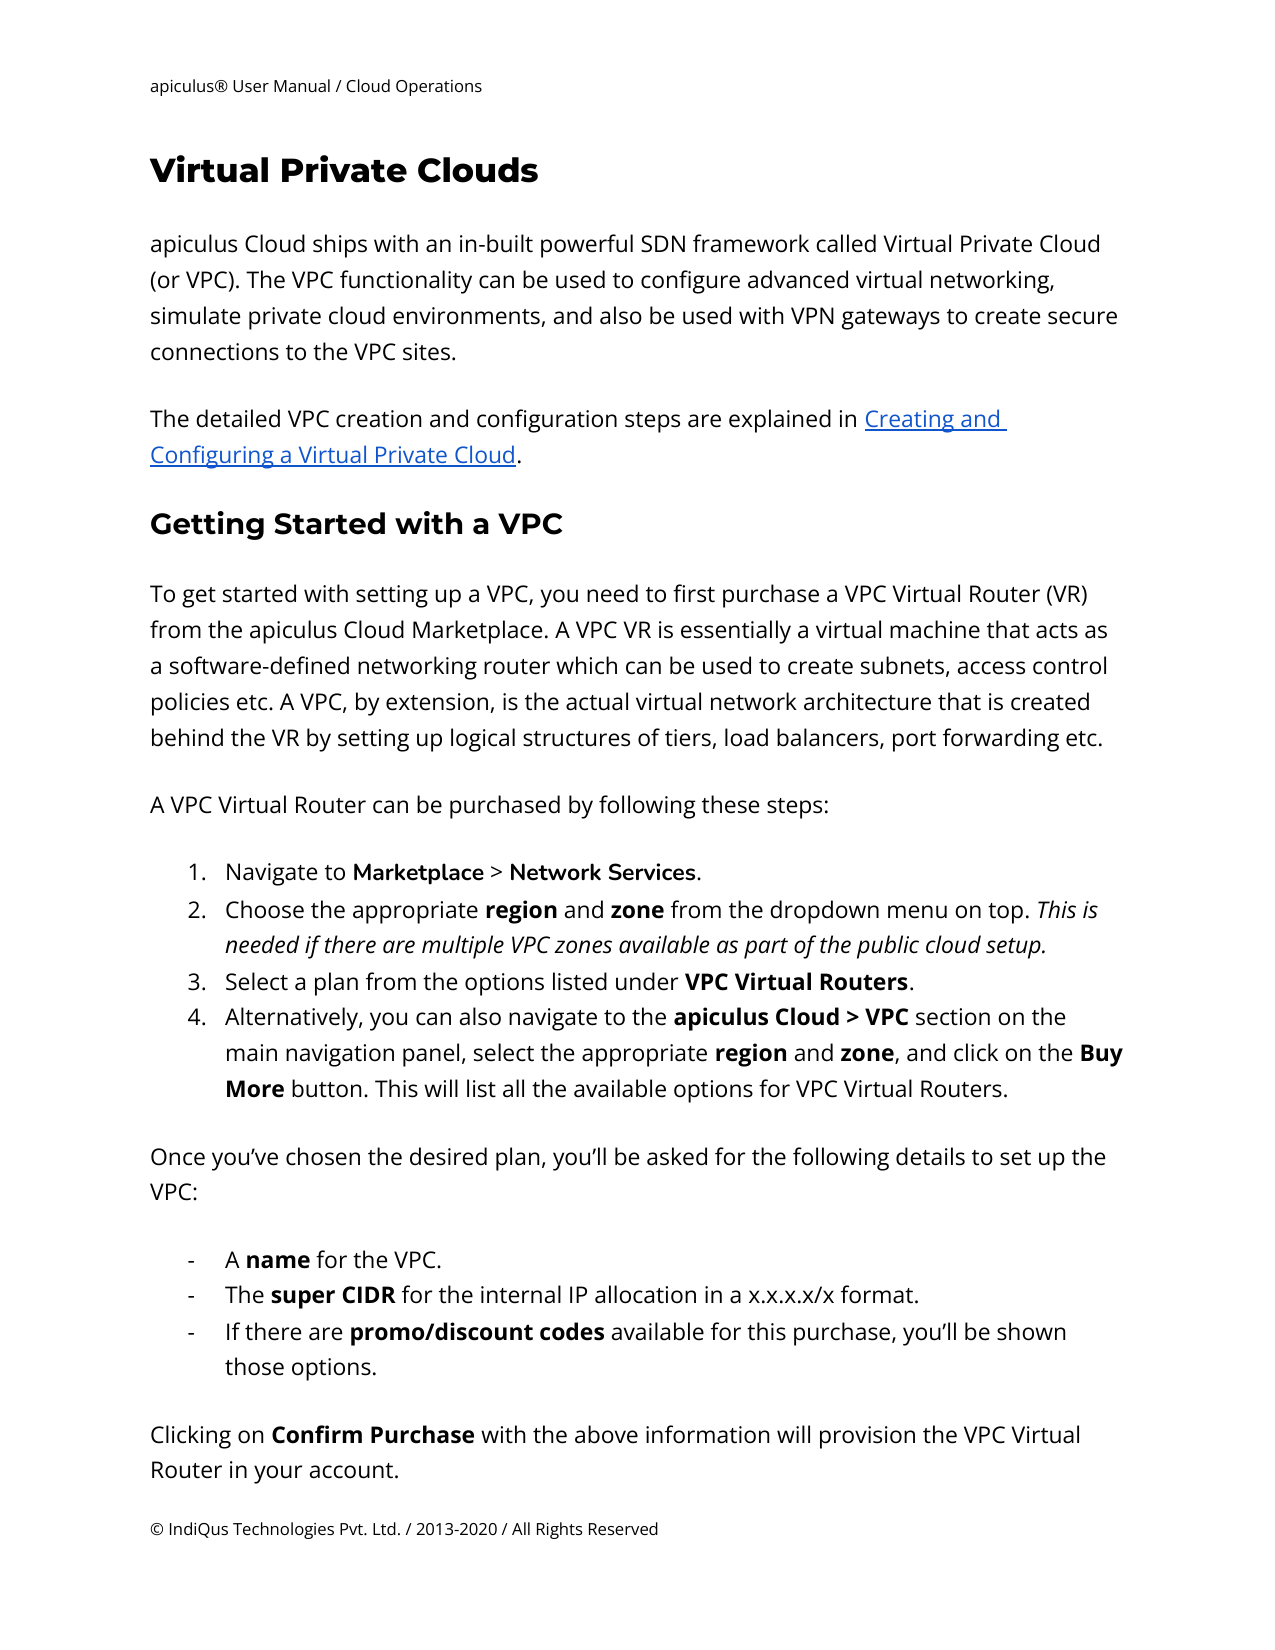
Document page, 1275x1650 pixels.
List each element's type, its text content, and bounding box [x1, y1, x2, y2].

text The detailed VPC creation and configuration steps are explained in Creating and Configuring a Virtual Private Cloud. [150, 403, 1125, 470]
list A name for the VPC. [187, 1243, 1125, 1275]
list Select a plan from the options listed under VPC Virtual Routers. [187, 965, 1125, 997]
list Navigate to Marketplace > Network Services. [187, 856, 1125, 889]
text apiculus Cloud ships with an in-built powerful SDN framework called Virtual Private Cloud (or VPC). The VPC functionality can be used to configure advanced virtual networking, simulate private cloud environments, and also be used with VPN gateways to create secure connections to the VPC sites. [150, 228, 1125, 367]
list Alternatively, you can also navigate to the apiculus Cloud > VPC section on the main navigation panel, select the appropriate region and zone, and click on the Buy More button. This will list all the available options for VPC Virtual Routers. [187, 1001, 1125, 1104]
text Clicking on Confirm Purchase with the above information will provision the VPC Virtual Router in your account. [150, 1418, 1125, 1486]
subtitle Getting Started with a VPC [150, 506, 1125, 542]
subtitle Virtual Private Clouds [150, 150, 1125, 191]
list If there are promo/discount codes available for this purchase, you’ll be shown those options. [187, 1315, 1125, 1383]
text Once you’ve chosen the desired plan, you’ll be asked for the following details to set up the VPC: [150, 1140, 1125, 1208]
list The super CIDR for the internal IP allocation in a x.x.x.x/x format. [187, 1279, 1125, 1311]
list Choose the appropriate region and zone from the dropdown menu on top. This is needed if there are multiple VPC zones available as part of the public cloud setup. [187, 893, 1125, 961]
text A VPC Virtual Router can be purchased by following these steps: [150, 789, 1125, 820]
text To get started with setting up a VPC, you need to first purchase a VPC Virtual Router (VR) from the apiculus Cloud Marketplace. A VPC VR is essentially a virtual machine that acts as a software-defined networking router which can be used to create subnets, access control policies etc. A VPC, by extension, is the actual virtual network architecture that is created behind the VR by setting up logical structures of tiers, load balancers, port forwarding etc. [150, 578, 1125, 753]
